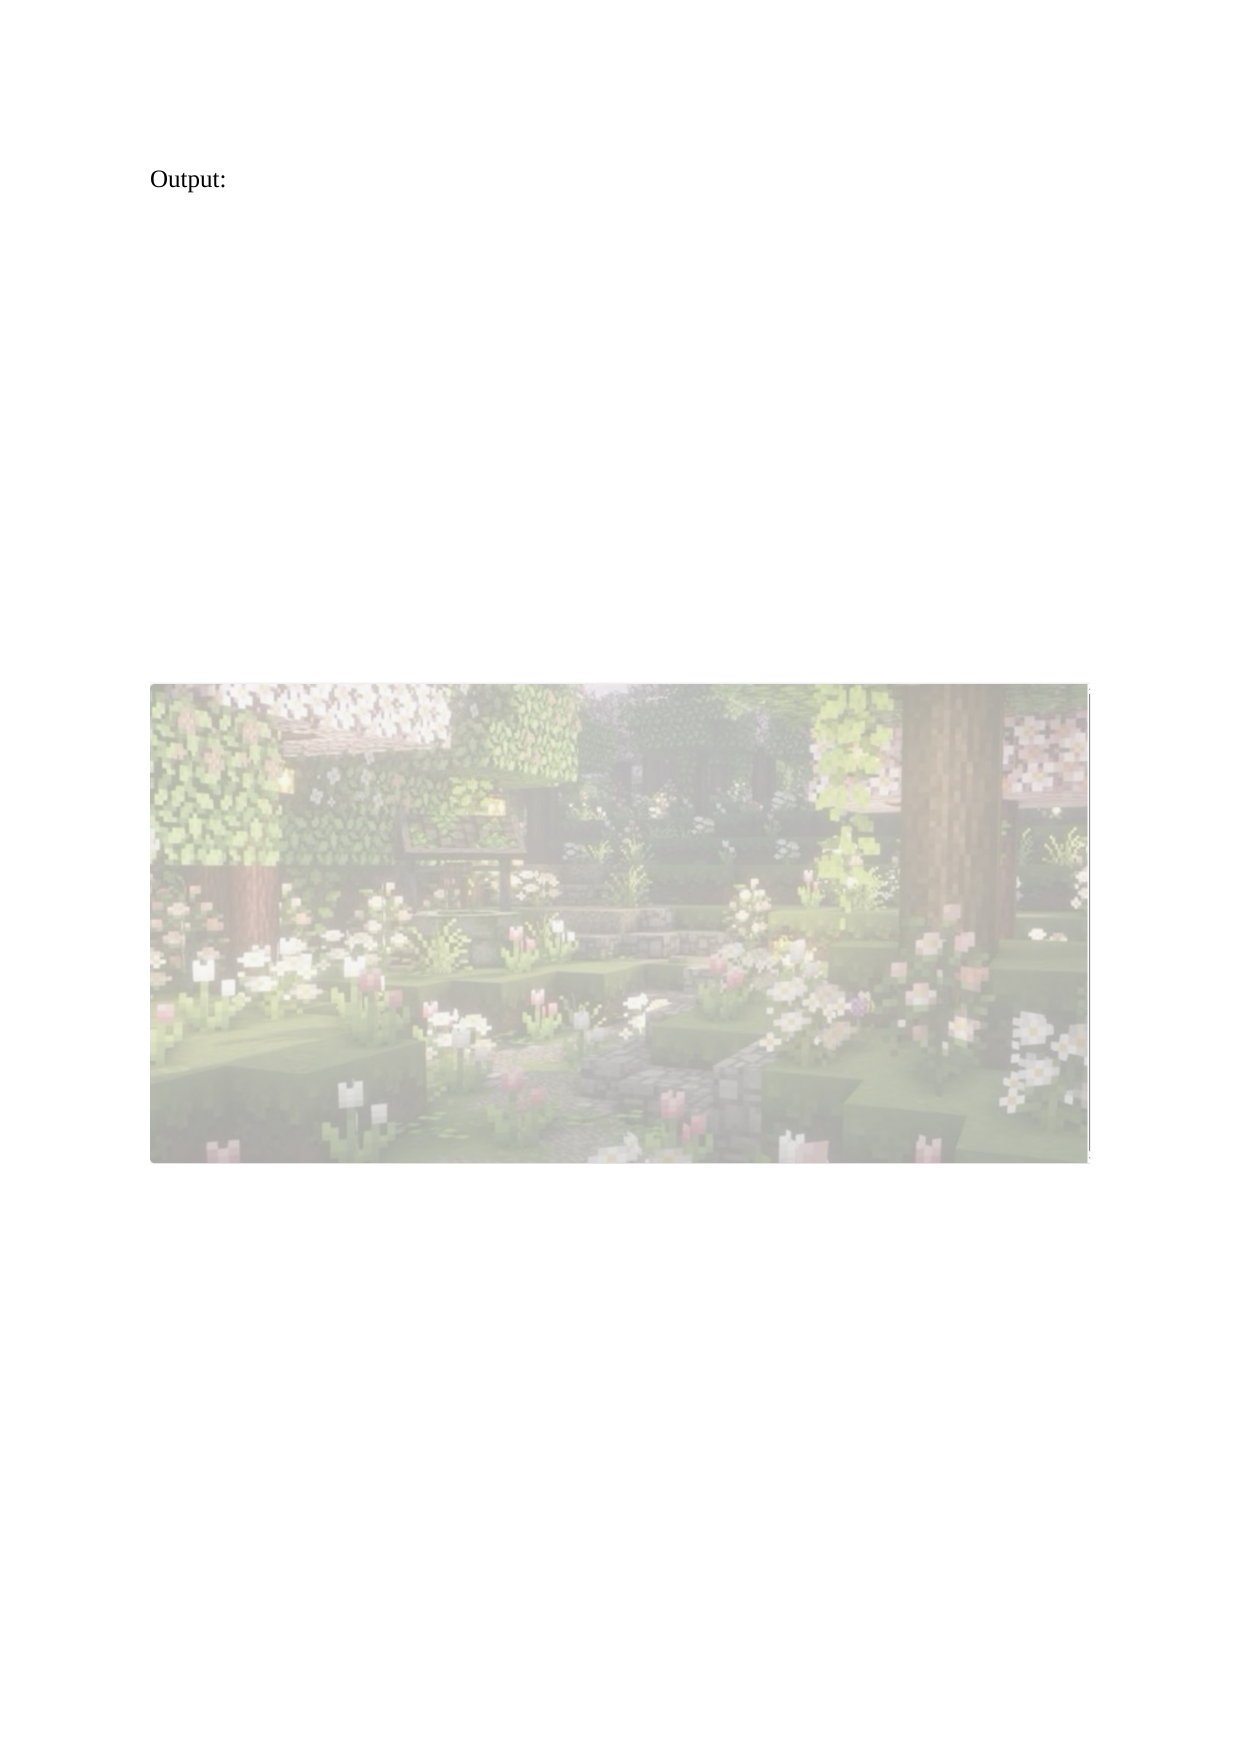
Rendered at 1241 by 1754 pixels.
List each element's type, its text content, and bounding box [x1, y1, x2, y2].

picture [150, 682, 1091, 1164]
text Output: [150, 162, 1090, 682]
